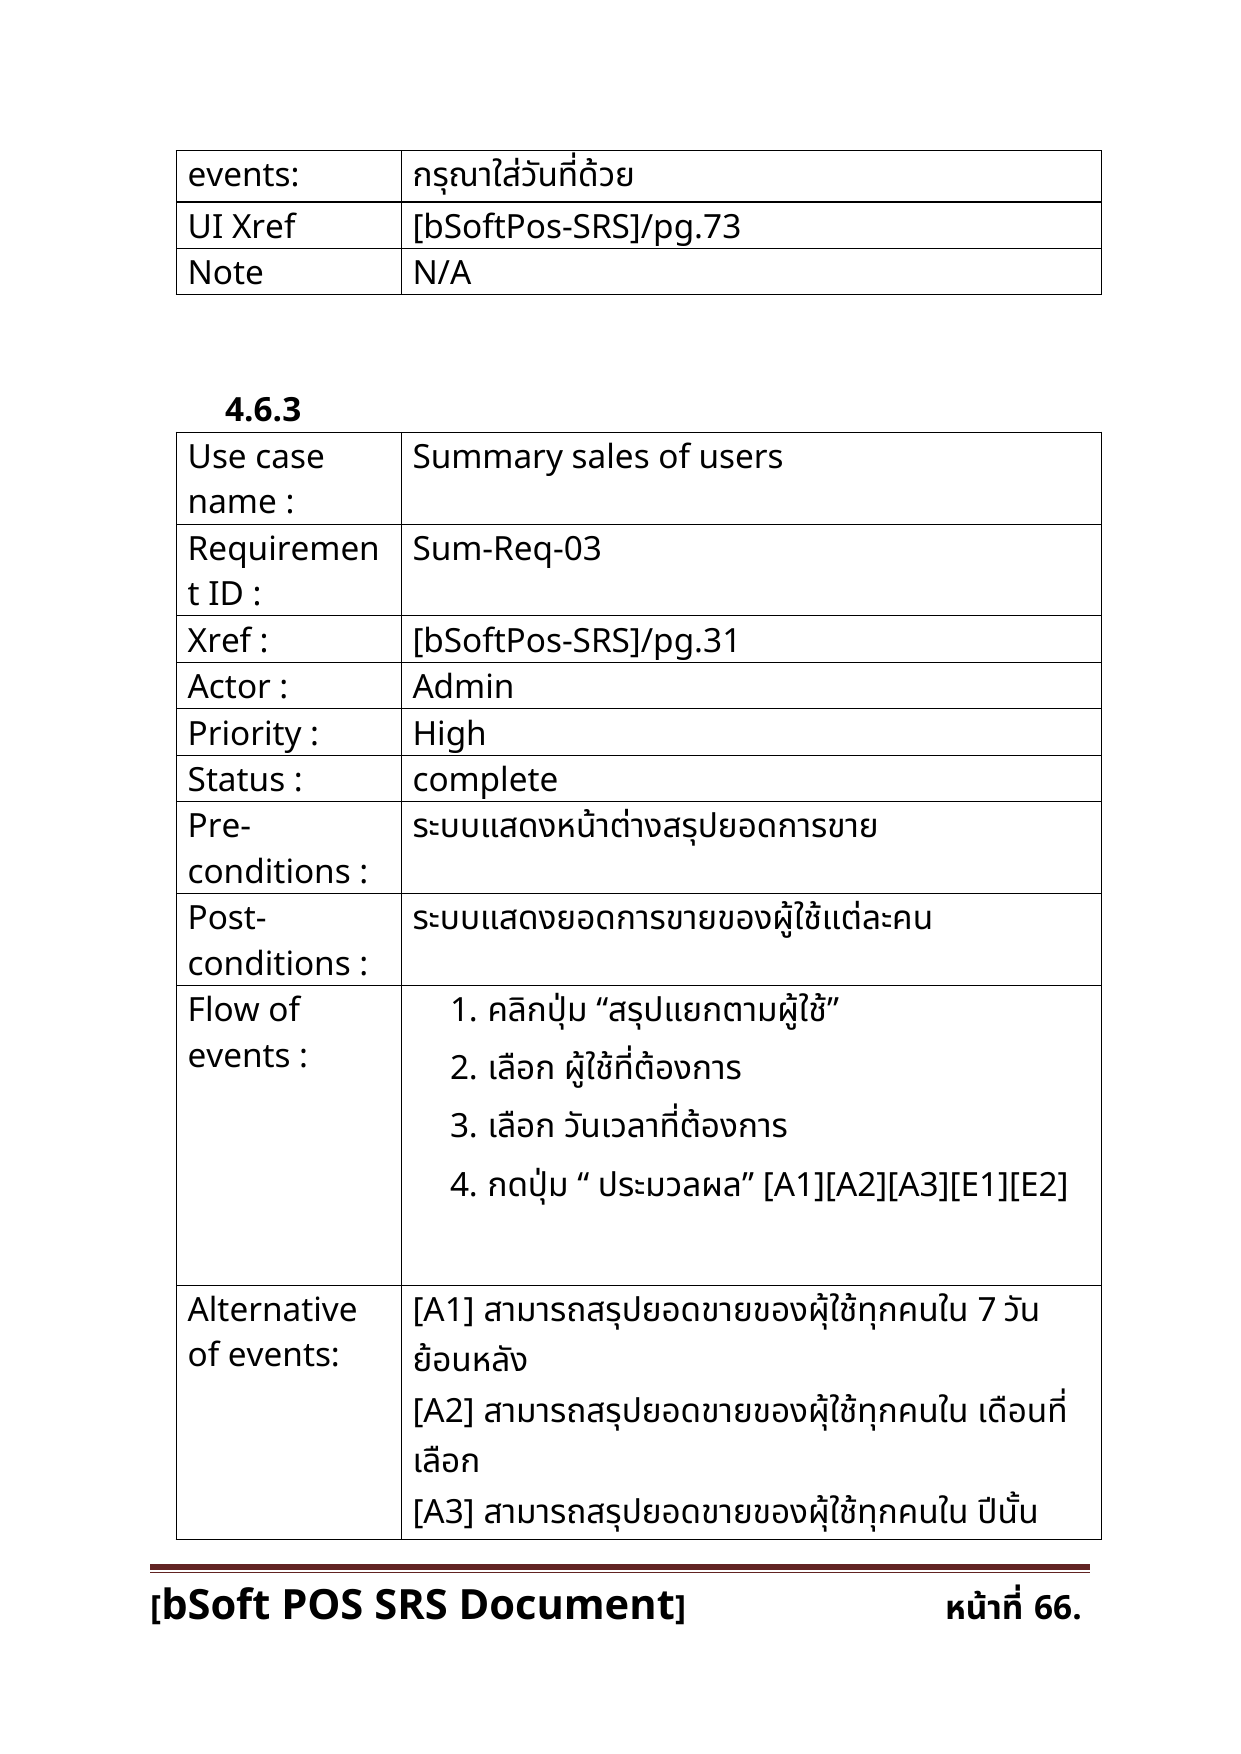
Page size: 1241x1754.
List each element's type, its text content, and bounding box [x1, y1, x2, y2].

table_cell Priority : [177, 709, 401, 755]
table_cell Status : [177, 756, 401, 801]
table_cell Actor : [177, 663, 401, 708]
table_cell UI Xref [177, 203, 401, 248]
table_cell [177, 151, 401, 201]
table_cell [bSoftPos-SRS]/pg.73 [402, 203, 1101, 248]
table_cell คลิกปุ่ม “สรุปแยกตามผู้ใช้” เลือก ผู้ใช้ที่ต้องการ เลือก วันเวลาที่ต้องการ กดปุ่ม “ ประมวลผล” [A1][A2][A3][E1][E2] [402, 986, 1101, 1285]
table_cell Xref : [177, 616, 401, 662]
table_cell ระบบแสดงยอดการขายของผู้ใช้แต่ละคน [402, 894, 1101, 985]
table_cell [A1] สามารถสรุปยอดขายของผุ้ใช้ทุกคนใน 7วันย้อนหลัง [A2] สามารถสรุปยอดขายของผุ้ใช้ทุกคนใน เดือนที่เลือก [A3] สามารถสรุปยอดขายของผุ้ใช้ทุกคนใน ปีนั้น [402, 1286, 1101, 1538]
table_cell Post-conditions : [177, 894, 401, 985]
table_cell N/A [402, 249, 1101, 294]
table_header Summary sales of users [402, 433, 1101, 523]
table_cell [bSoftPos-SRS]/pg.31 [402, 616, 1101, 662]
table_header Use case name : [177, 433, 401, 523]
table_cell Pre-conditions : [177, 802, 401, 893]
table_cell Requirement ID : [177, 525, 401, 615]
table_cell Note [177, 249, 401, 294]
table_cell Sum-Req-03 [402, 525, 1101, 615]
table_cell Flow of events : [177, 986, 401, 1285]
text 4.6.3 [150, 386, 1090, 432]
table_cell ระบบแสดงหน้าต่างสรุปยอดการขาย [402, 802, 1101, 893]
table_cell High [402, 709, 1101, 755]
table_cell complete [402, 756, 1101, 801]
table_cell Alternative of events: [177, 1286, 401, 1538]
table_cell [402, 151, 1101, 201]
table_cell Admin [402, 663, 1101, 708]
